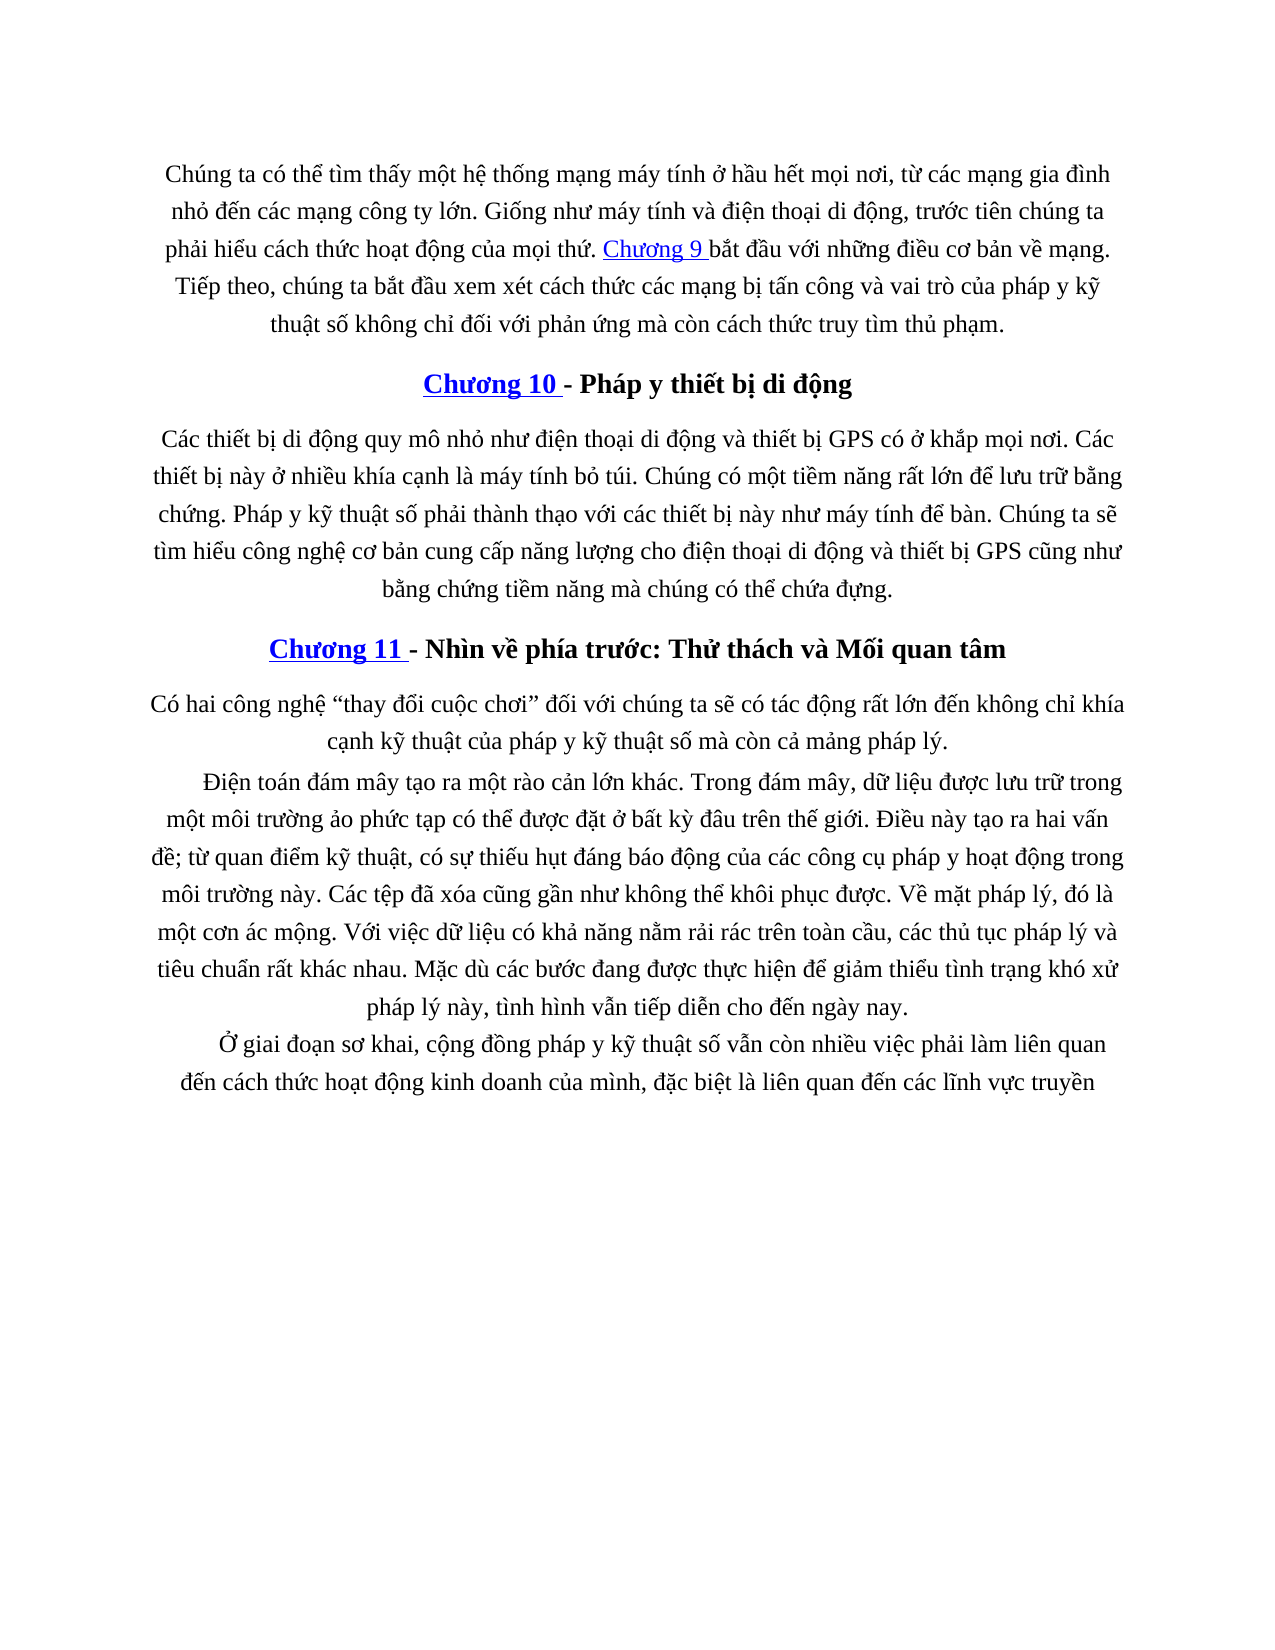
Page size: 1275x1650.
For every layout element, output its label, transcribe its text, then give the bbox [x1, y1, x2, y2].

text Ở giai đoạn sơ khai, cộng đồng pháp y kỹ thuật số vẫn còn nhiều việc phải làm liên quan đến cách thức hoạt động kinh doanh của mình, đặc biệt là liên quan đến các lĩnh vực truyền [150, 1020, 1125, 1095]
text Các thiết bị di động quy mô nhỏ như điện thoại di động và thiết bị GPS có ở khắp mọi nơi. Các thiết bị này ở nhiều khía cạnh là máy tính bỏ túi. Chúng có một tiềm năng rất lớn để lưu trữ bằng chứng. Pháp y kỹ thuật số phải thành thạo với các thiết bị này như máy tính để bàn. Chúng ta sẽ tìm hiểu công nghệ cơ bản cung cấp năng lượng cho điện thoại di động và thiết bị GPS cũng như bằng chứng tiềm năng mà chúng có thể chứa đựng. [150, 415, 1125, 602]
text Điện toán đám mây tạo ra một rào cản lớn khác. Trong đám mây, dữ liệu được lưu trữ trong một môi trường ảo phức tạp có thể được đặt ở bất kỳ đâu trên thế giới. Điều này tạo ra hai vấn đề; từ quan điểm kỹ thuật, có sự thiếu hụt đáng báo động của các công cụ pháp y hoạt động trong môi trường này. Các tệp đã xóa cũng gần như không thể khôi phục được. Về mặt pháp lý, đó là một cơn ác mộng. Với việc dữ liệu có khả năng nằm rải rác trên toàn cầu, các thủ tục pháp lý và tiêu chuẩn rất khác nhau. Mặc dù các bước đang được thực hiện để giảm thiểu tình trạng khó xử pháp lý này, tình hình vẫn tiếp diễn cho đến ngày nay. [150, 758, 1125, 1020]
subtitle Chương 10 - Pháp y thiết bị di động [150, 362, 1125, 400]
subtitle Chương 11 - Nhìn về phía trước: Thử thách và Mối quan tâm [150, 627, 1125, 665]
text Có hai công nghệ “thay đổi cuộc chơi” đối với chúng ta sẽ có tác động rất lớn đến không chỉ khía cạnh kỹ thuật của pháp y kỹ thuật số mà còn cả mảng pháp lý. [150, 680, 1125, 755]
text Chúng ta có thể tìm thấy một hệ thống mạng máy tính ở hầu hết mọi nơi, từ các mạng gia đình nhỏ đến các mạng công ty lớn. Giống như máy tính và điện thoại di động, trước tiên chúng ta phải hiểu cách thức hoạt động của mọi thứ. Chương 9 bắt đầu với những điều cơ bản về mạng. Tiếp theo, chúng ta bắt đầu xem xét cách thức các mạng bị tấn công và vai trò của pháp y kỹ thuật số không chỉ đối với phản ứng mà còn cách thức truy tìm thủ phạm. [150, 150, 1125, 337]
